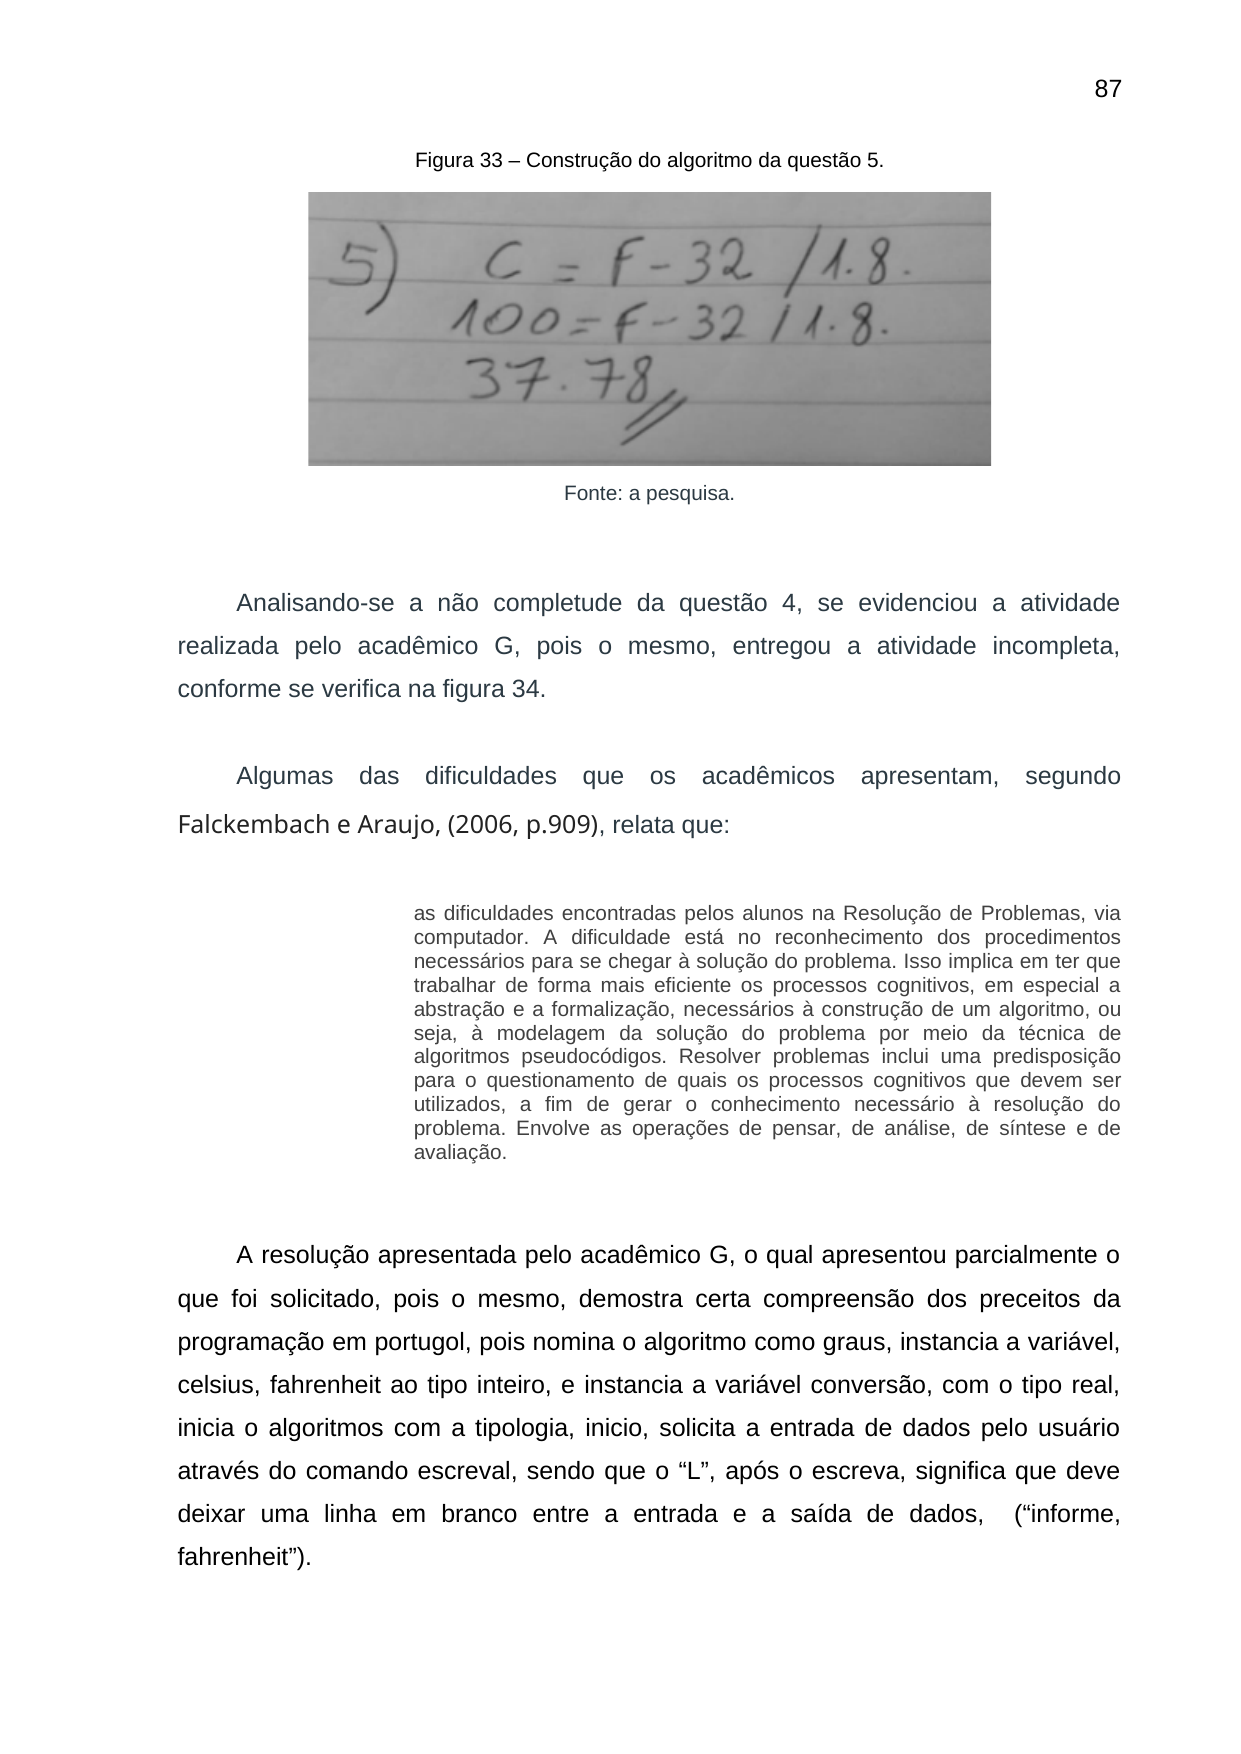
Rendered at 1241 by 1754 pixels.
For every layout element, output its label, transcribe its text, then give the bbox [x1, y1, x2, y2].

text Analisando-se a não completude da questão 4, se evidenciou a atividade realizada pelo acadêmico G, pois o mesmo, entregou a atividade incompleta, conforme se verifica na figura 34. [177, 588, 1122, 703]
text Fonte: a pesquisa. [177, 480, 1122, 504]
text A resolução apresentada pelo acadêmico G, o qual apresentou parcialmente o que foi solicitado, pois o mesmo, demostra certa compreensão dos preceitos da programação em portugol, pois nomina o algoritmo como graus, instancia a variável, celsius, fahrenheit ao tipo inteiro, e instancia a variável conversão, com o tipo real, inicia o algoritmos com a tipologia, inicio, solicita a entrada de dados pelo usuário através do comando escreval, sendo que o “L”, após o escreva, significa que deve deixar uma linha em branco entre a entrada e a saída de dados, (“informe, fahrenheit”). [177, 1241, 1122, 1571]
text Algumas das dificuldades que os acadêmicos apresentam, segundo Falckembach e Araujo, (2006, p.909), relata que: [177, 761, 1122, 840]
text as dificuldades encontradas pelos alunos na Resolução de Problemas, via computador. A dificuldade está no reconhecimento dos procedimentos necessários para se chegar à solução do problema. Isso implica em ter que trabalhar de forma mais eficiente os processos cognitivos, em especial a abstração e a formalização, necessários à construção de um algoritmo, ou seja, à modelagem da solução do problema por meio da técnica de algoritmos pseudocódigos. Resolver problemas inclui uma predisposição para o questionamento de quais os processos cognitivos que devem ser utilizados, a fim de gerar o conhecimento necessário à resolução do problema. Envolve as operações de pensar, de análise, de síntese e de avaliação. [413, 901, 1122, 1164]
text Figura 33 – Construção do algoritmo da questão 5. [177, 148, 1122, 172]
